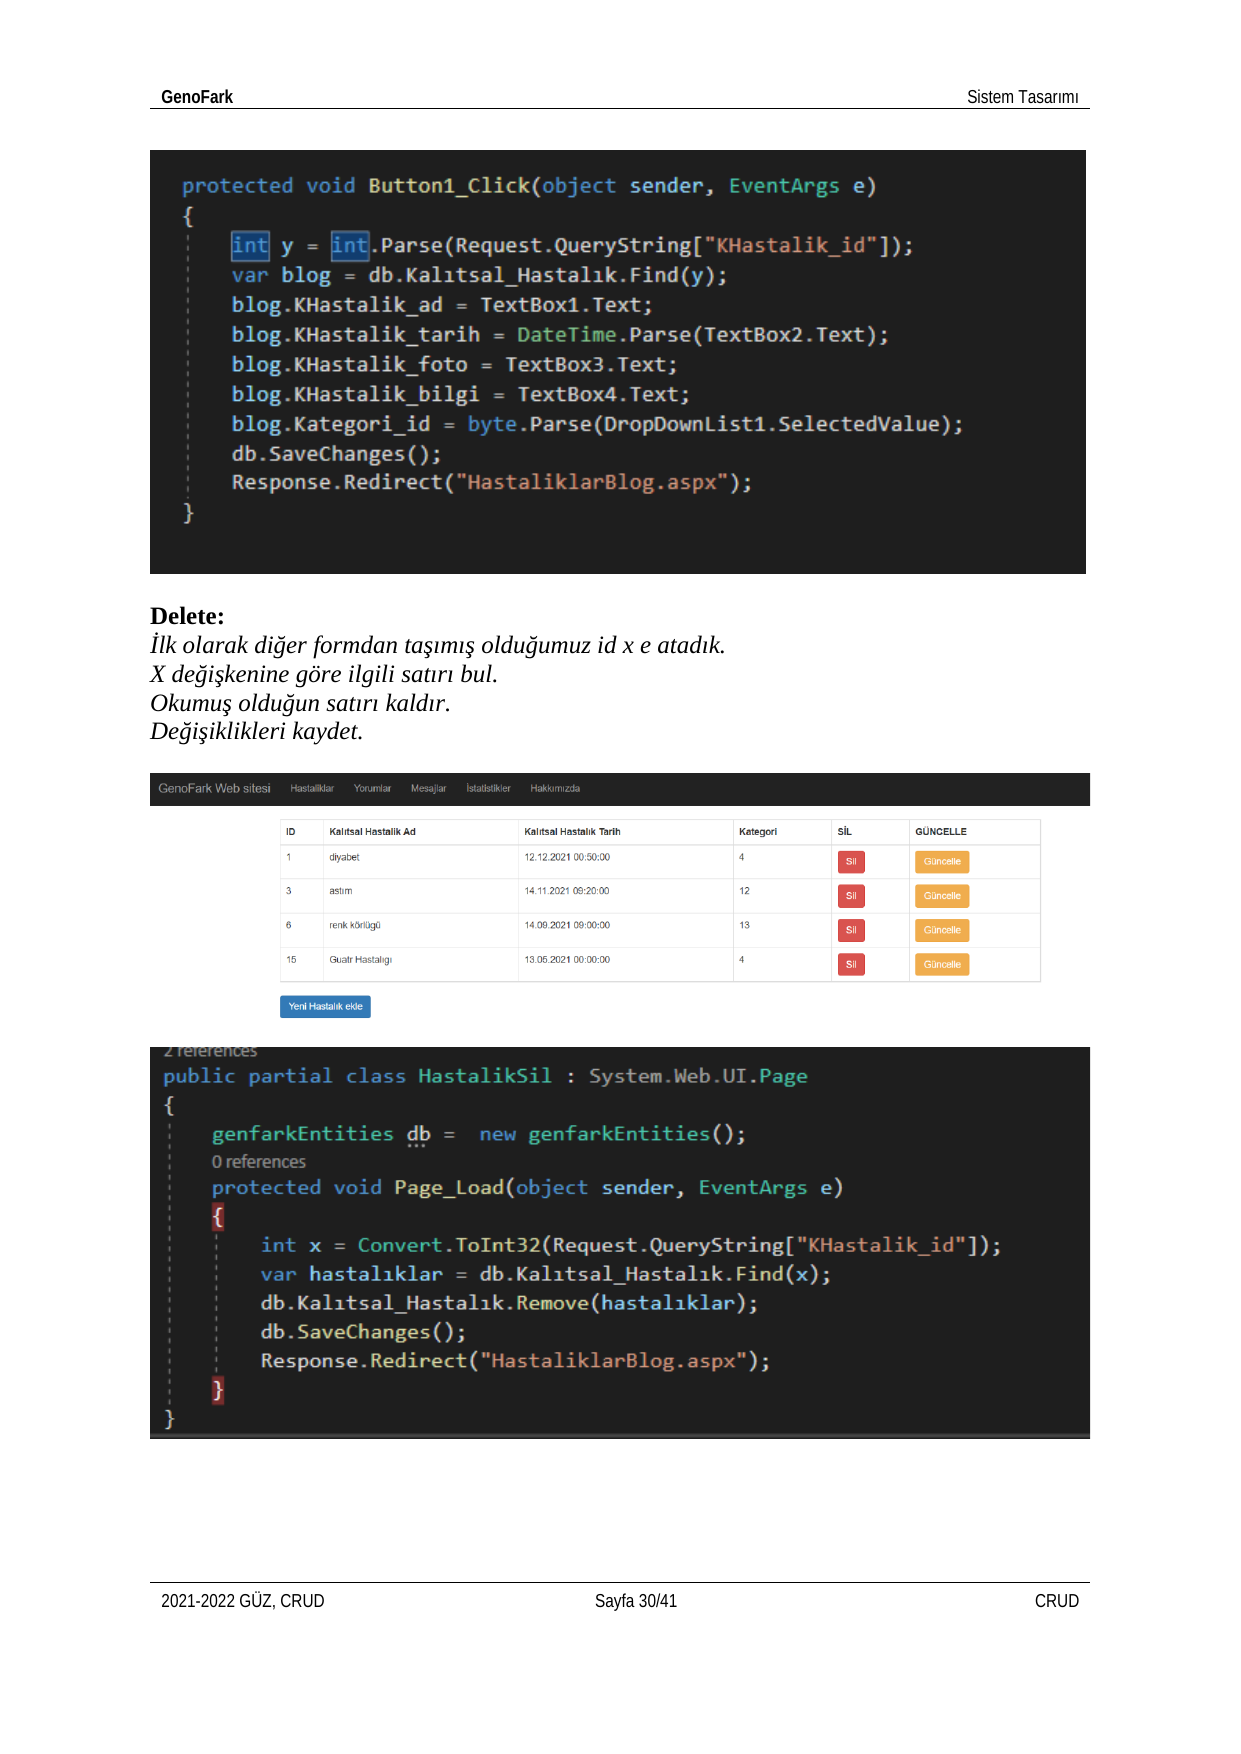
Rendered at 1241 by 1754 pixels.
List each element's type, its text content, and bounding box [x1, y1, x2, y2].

text Okumuş olduğun satırı kaldır. [150, 688, 1090, 716]
text İlk olarak diğer formdan taşımış olduğumuz id x e atadık. [150, 630, 1090, 659]
text Delete: [150, 601, 1090, 630]
text X değişkenine göre ilgili satırı bul. [150, 659, 1090, 688]
picture [150, 150, 1086, 574]
text Değişiklikleri kaydet. [150, 716, 1090, 745]
picture [150, 773, 1091, 1439]
